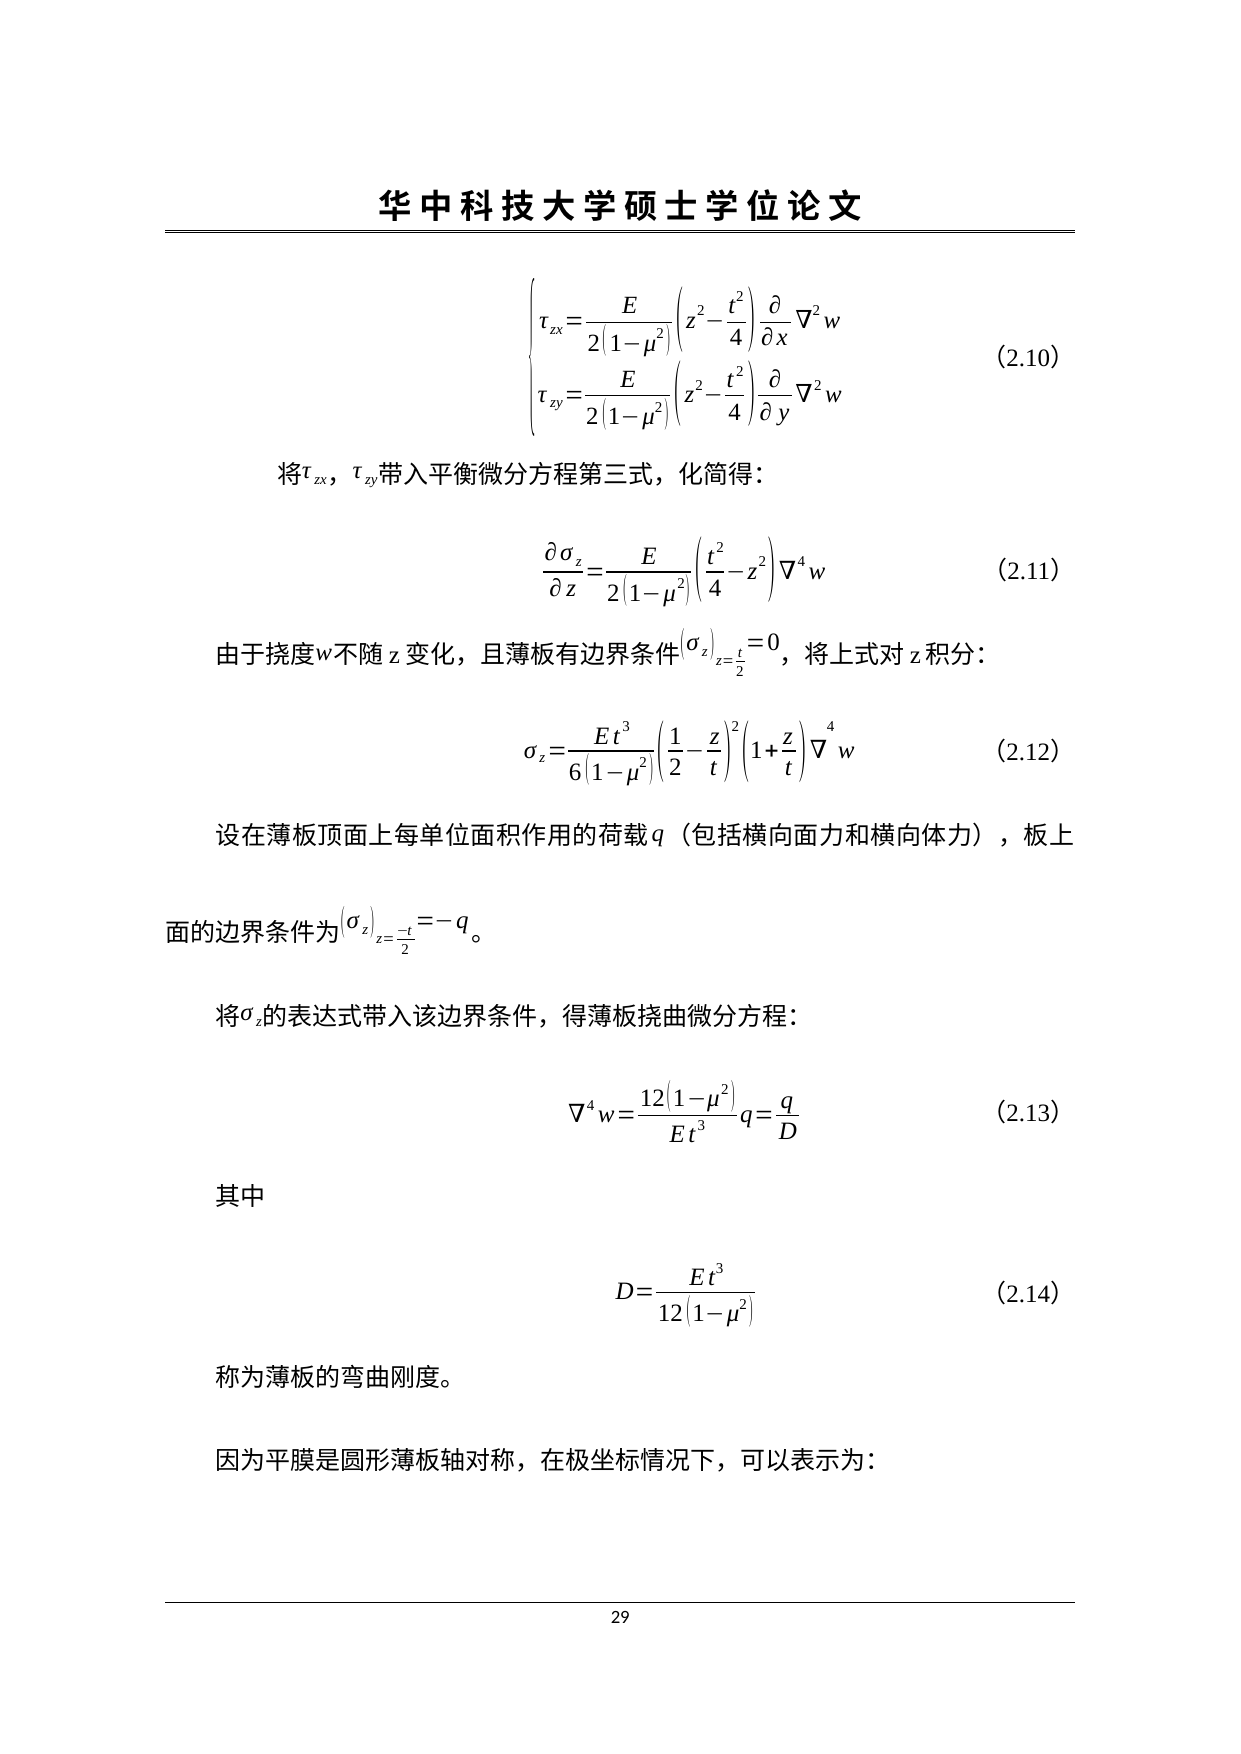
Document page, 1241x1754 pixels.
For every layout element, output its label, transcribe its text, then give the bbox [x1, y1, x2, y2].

text （2.14） [165, 1245, 1075, 1343]
text 将，带入平衡微分方程第三式，化简得： [233, 440, 1075, 505]
text （2.13） [165, 1065, 1075, 1162]
text （2.10） [165, 277, 1075, 440]
text 设在薄板顶面上每单位面积作用的荷载（包括横向面力和横向体力），板上面的边界条件为。 [165, 801, 1075, 963]
text 其中 [165, 1162, 1075, 1227]
text 将的表达式带入该边界条件，得薄板挠曲微分方程： [165, 982, 1075, 1047]
text 因为平膜是圆形薄板轴对称，在极坐标情况下，可以表示为： [165, 1426, 1075, 1491]
text （2.12） [165, 703, 1075, 801]
text （2.11） [165, 523, 1075, 620]
text 由于挠度不随z变化，且薄板有边界条件，将上式对z积分： [165, 620, 1075, 685]
text 称为薄板的弯曲刚度。 [165, 1343, 1075, 1408]
